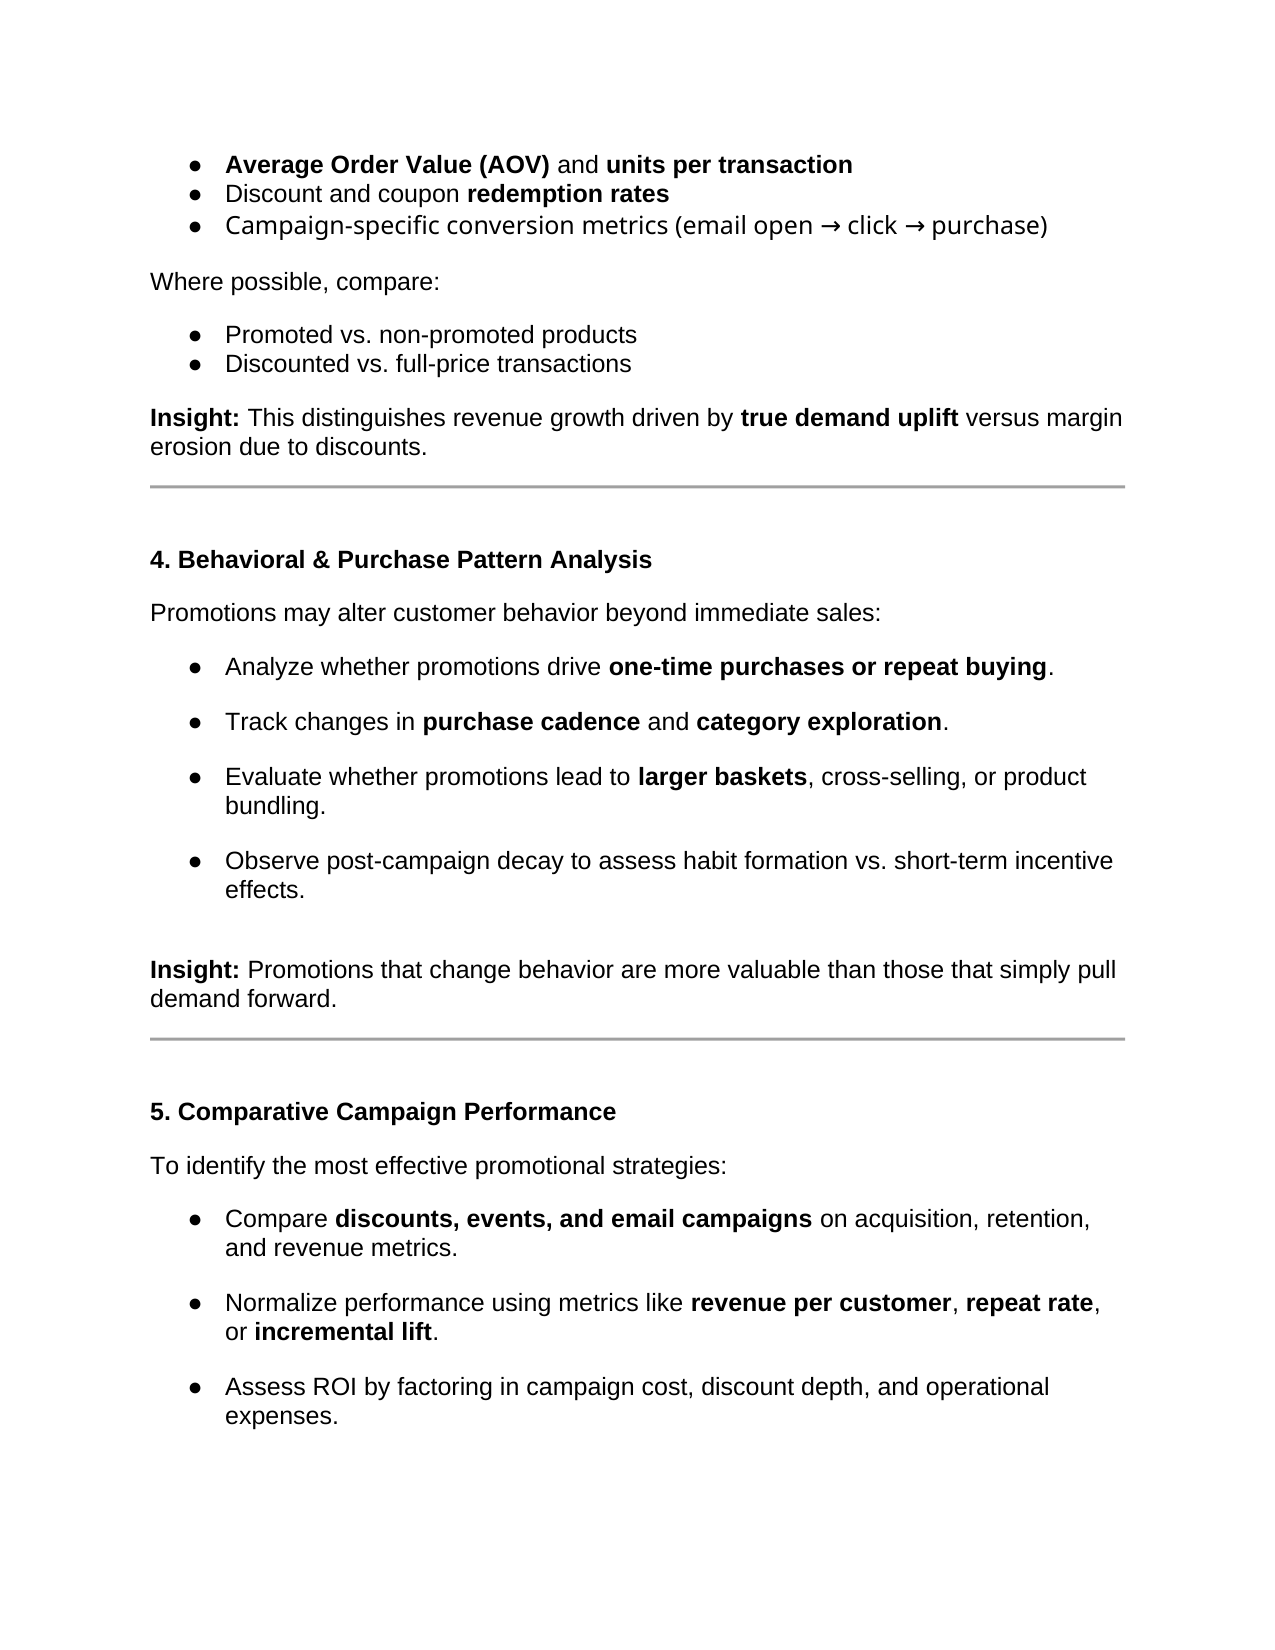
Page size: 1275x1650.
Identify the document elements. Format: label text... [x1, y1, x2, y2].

subtitle 5. Comparative Campaign Performance [150, 1097, 1125, 1126]
list Evaluate whether promotions lead to larger baskets, cross-selling, or product bundling. [187, 762, 1125, 846]
text Where possible, compare: [150, 267, 1125, 295]
text Insight: This distinguishes revenue growth driven by true demand uplift versus margin erosion due to discounts. [150, 403, 1125, 460]
list Compare discounts, events, and email campaigns on acquisition, retention, and revenue metrics. [187, 1204, 1125, 1288]
list Track changes in purchase cadence and category exploration. [187, 707, 1125, 762]
list Discounted vs. full-price transactions [187, 349, 1125, 378]
text To identify the most effective promotional strategies: [150, 1151, 1125, 1179]
list Promoted vs. non-promoted products [187, 320, 1125, 349]
subtitle 4. Behavioral & Purchase Pattern Analysis [150, 545, 1125, 573]
list Observe post-campaign decay to assess habit formation vs. short-term incentive effects. [187, 846, 1125, 930]
list Assess ROI by factoring in campaign cost, discount depth, and operational expenses. [187, 1372, 1125, 1456]
list Campaign-specific conversion metrics (email open → click → purchase) [187, 207, 1125, 242]
list Analyze whether promotions drive one-time purchases or repeat buying. [187, 652, 1125, 707]
text Promotions may alter customer behavior beyond immediate sales: [150, 598, 1125, 627]
list Average Order Value (AOV) and units per transaction [187, 150, 1125, 179]
list Normalize performance using metrics like revenue per customer, repeat rate, or incremental lift. [187, 1288, 1125, 1372]
list Discount and coupon redemption rates [187, 179, 1125, 207]
text Insight: Promotions that change behavior are more valuable than those that simply pull demand forward. [150, 955, 1125, 1013]
